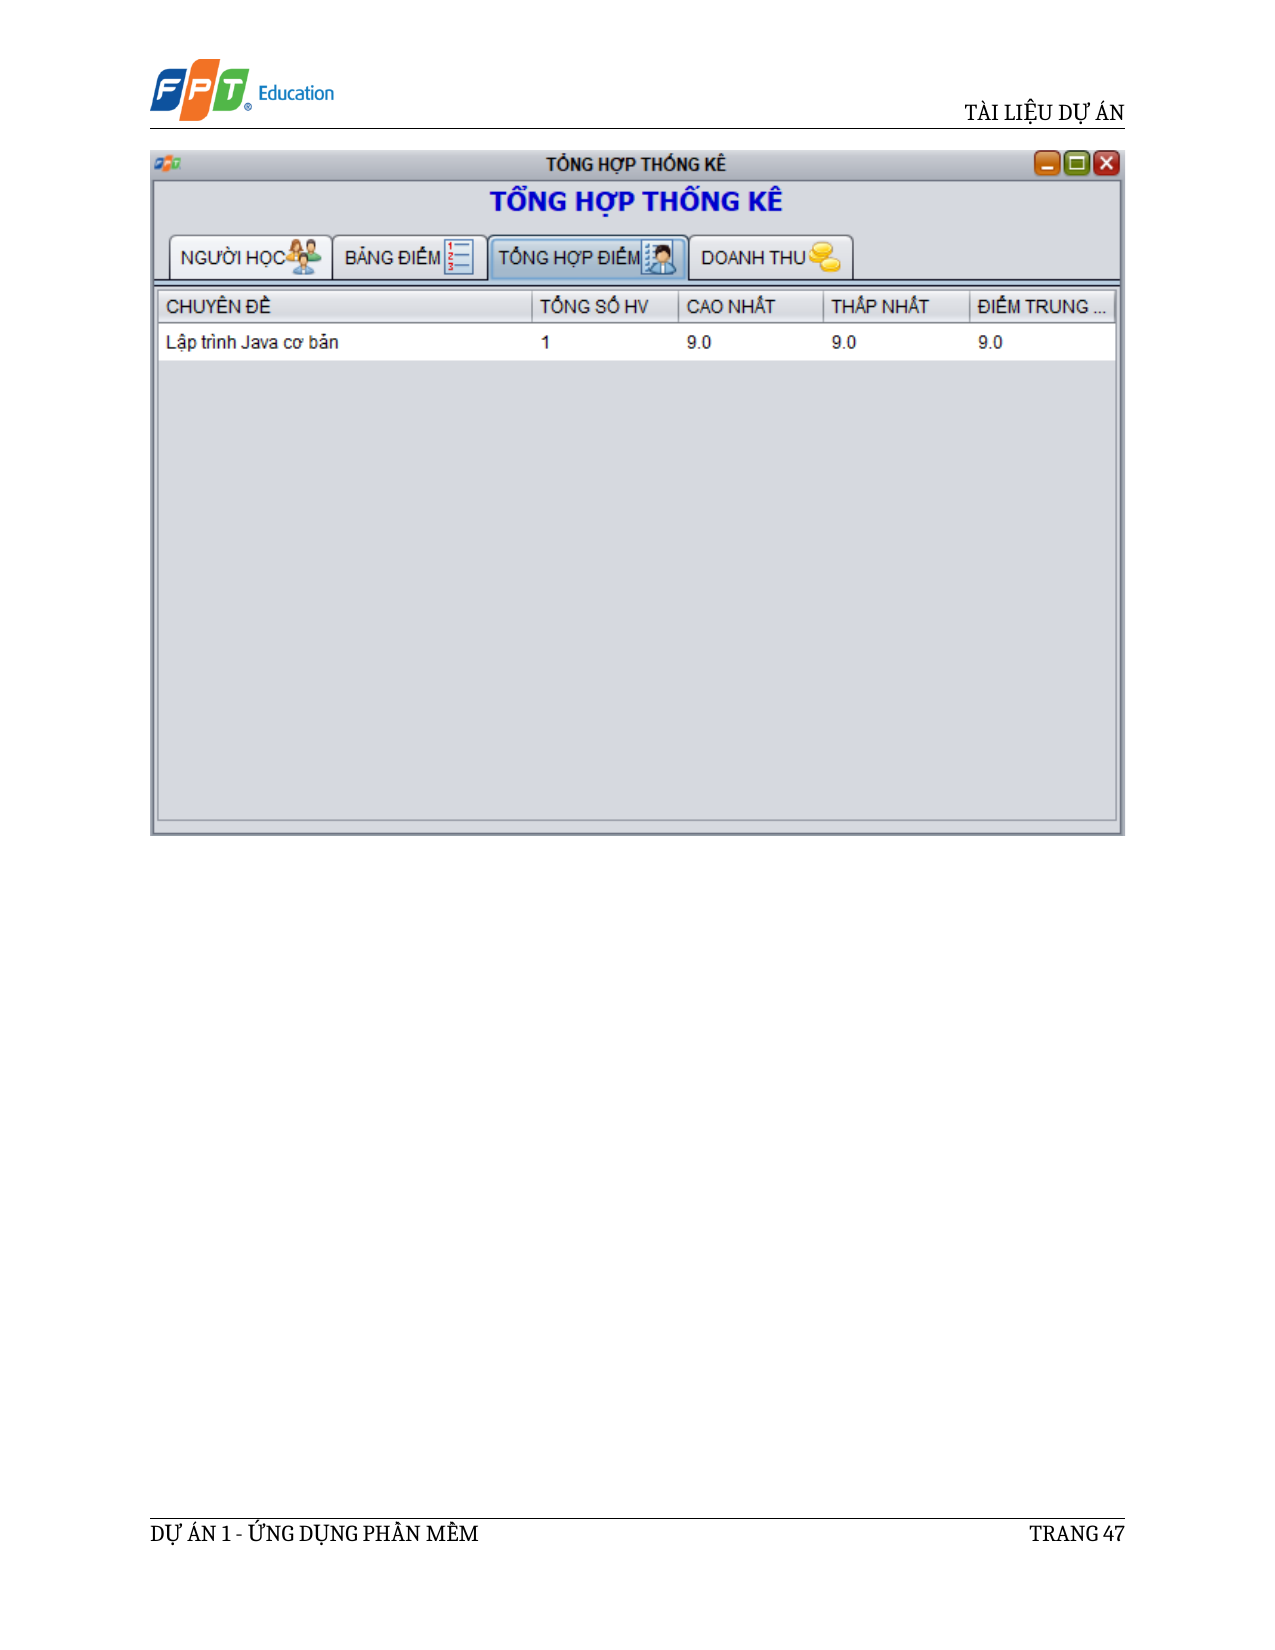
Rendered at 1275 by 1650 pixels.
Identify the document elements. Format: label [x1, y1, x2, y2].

picture [150, 150, 1125, 836]
picture [150, 59, 336, 121]
